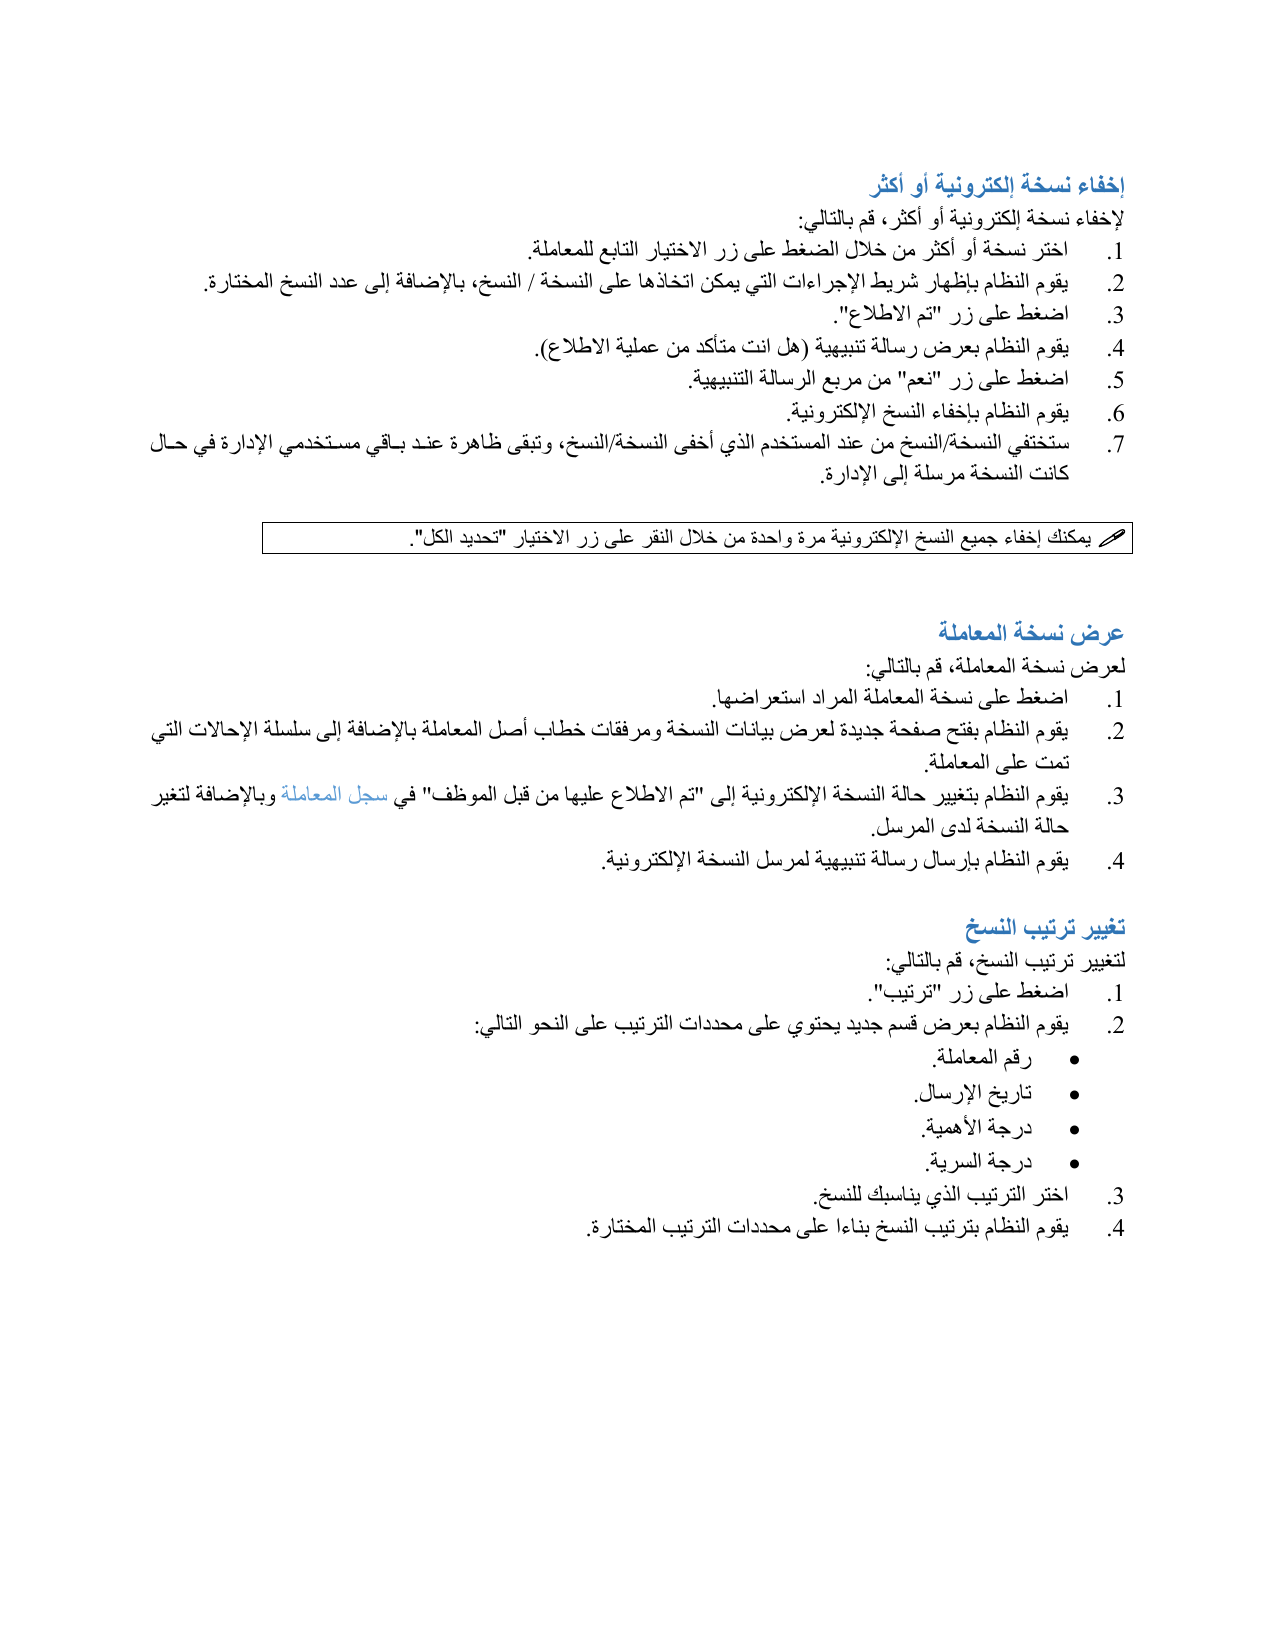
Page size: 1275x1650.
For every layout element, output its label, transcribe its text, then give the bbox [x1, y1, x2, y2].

subtitle تغيير ترتيب النسخ [150, 913, 1125, 944]
subtitle عرض نسخة المعاملة [150, 619, 1125, 650]
list درجة الأهمية. [150, 1112, 1069, 1143]
list يقوم النظام بعرض قسم جديد يحتوي على محددات الترتيب على النحو التالي: [150, 1010, 1106, 1039]
list يقوم النظام بإظهار شريط الإجراءات التي يمكن اتخاذها على النسخة / النسخ، بالإضافة إلى عدد النسخ المختارة. [150, 268, 1106, 297]
list اختر الترتيب الذي يناسبك للنسخ. [150, 1181, 1106, 1210]
list يقوم النظام بترتيب النسخ بناءا على محددات الترتيب المختارة. [150, 1213, 1106, 1242]
list ستختفي النسخة/النسخ من عند المستخدم الذي أخفى النسخة/النسخ، وتبقى ظاهرة عند باقي مستخدمي الإدارة في حال كانت النسخة مرسلة إلى الإدارة. [150, 429, 1106, 489]
list يقوم النظام بعرض رسالة تنبيهية (هل انت متأكد من عملية الاطلاع). [150, 333, 1106, 362]
list تاريخ الإرسال. [150, 1077, 1069, 1108]
subtitle إخفاء نسخة إلكترونية أو أكثر [150, 171, 1125, 202]
list يقوم النظام بفتح صفحة جديدة لعرض بيانات النسخة ومرفقات خطاب أصل المعاملة بالإضافة إلى سلسلة الإحالات التي تمت على المعاملة. [150, 716, 1106, 777]
text لتغيير ترتيب النسخ، قم بالتالي: [150, 947, 1125, 976]
list يقوم النظام بإرسال رسالة تنبيهية لمرسل النسخة الإلكترونية. [150, 846, 1106, 874]
list اضغط على زر "نعم" من مربع الرسالة التنبيهية. [150, 365, 1106, 394]
list اضغط على زر "تم الاطلاع". [150, 301, 1106, 329]
list درجة السرية. [150, 1147, 1069, 1177]
text لإخفاء نسخة إلكترونية أو أكثر، قم بالتالي: [150, 205, 1125, 233]
list اضغط على زر "ترتيب". [150, 978, 1106, 1007]
list اختر نسخة أو أكثر من خلال الضغط على زر الاختيار التابع للمعاملة. [150, 236, 1106, 264]
list يقوم النظام بتغيير حالة النسخة الإلكترونية إلى "تم الاطلاع عليها من قبل الموظف" في سجل المعاملة وبالإضافة لتغير حالة النسخة لدى المرسل. [150, 781, 1106, 842]
list يقوم النظام بإخفاء النسخ الإلكترونية. [150, 398, 1106, 427]
list اضغط على نسخة المعاملة المراد استعراضها. [150, 684, 1106, 713]
text لعرض نسخة المعاملة، قم بالتالي: [150, 653, 1125, 682]
list رقم المعاملة. [150, 1043, 1069, 1073]
